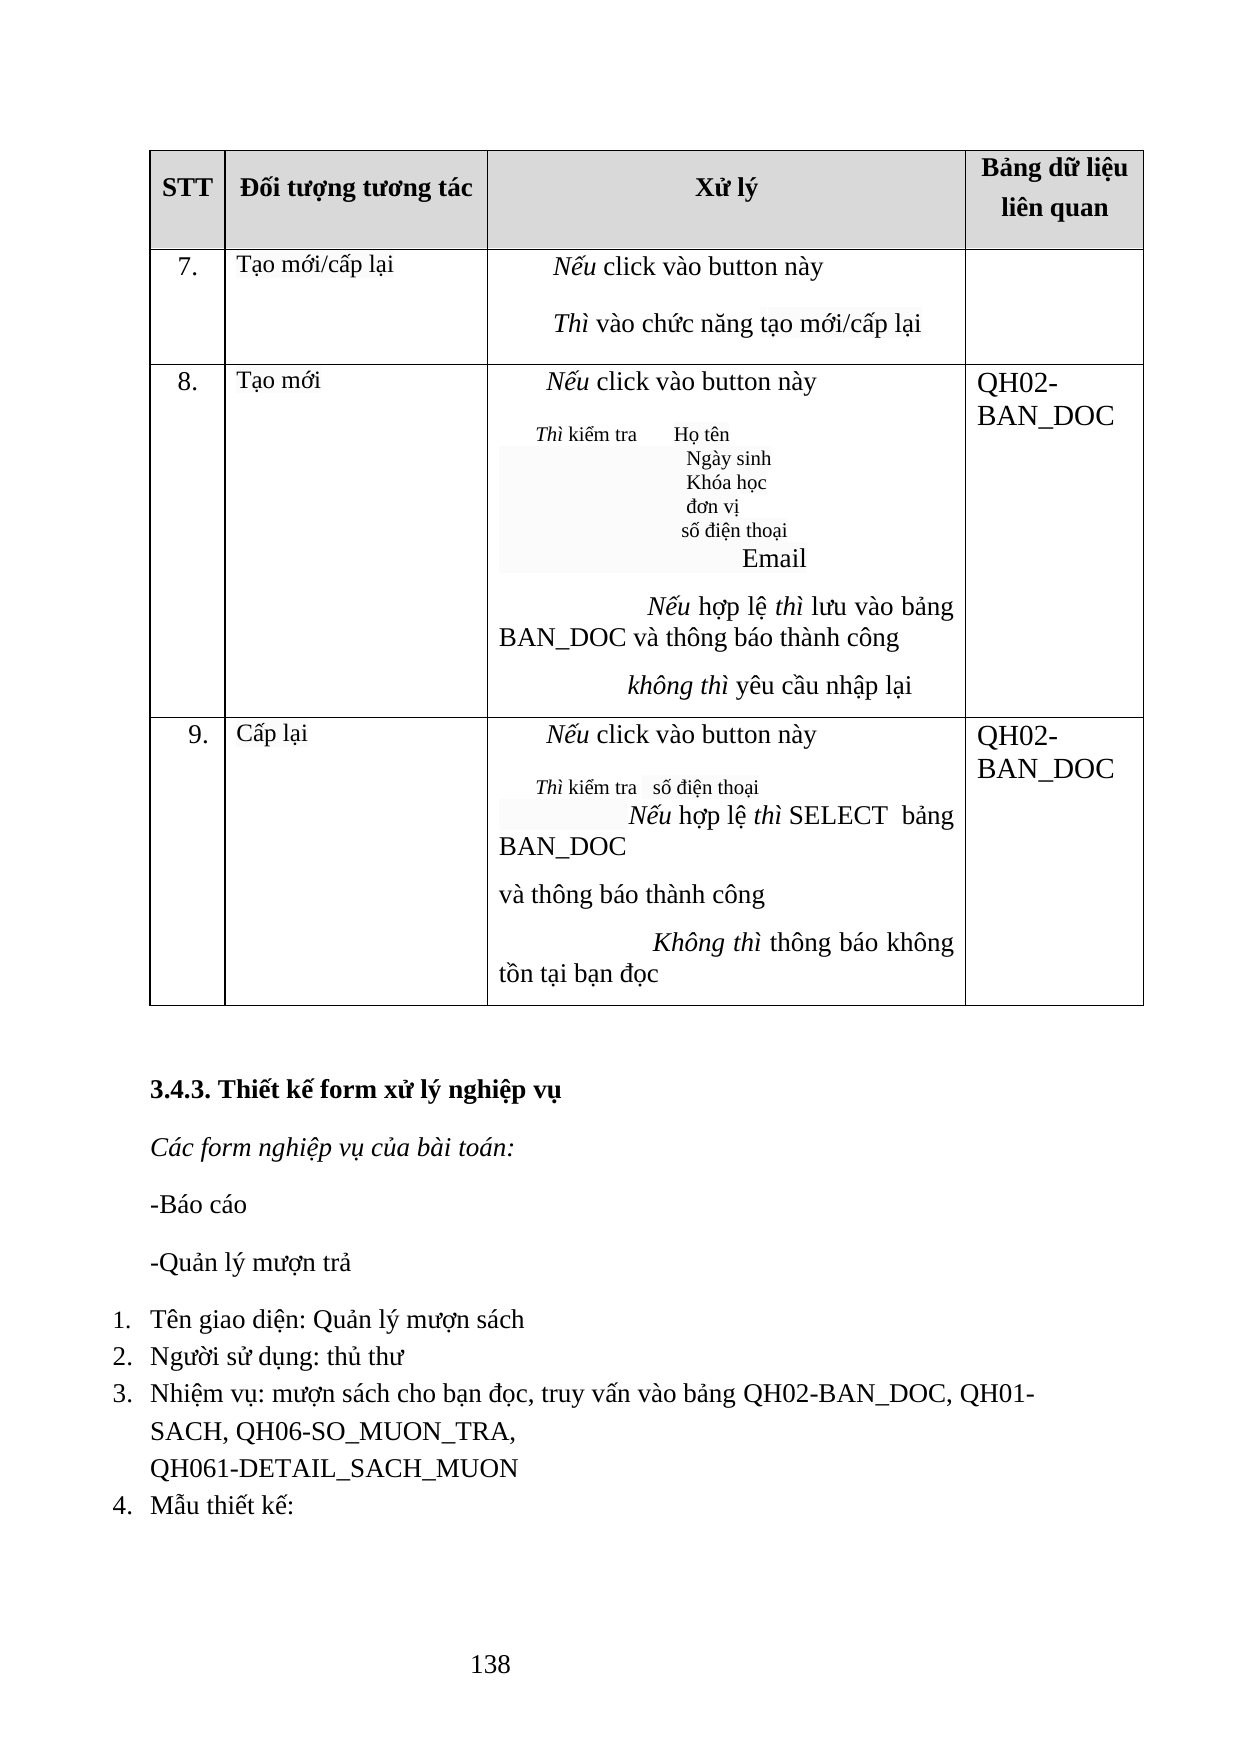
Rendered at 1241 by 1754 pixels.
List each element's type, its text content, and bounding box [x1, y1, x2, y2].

list Người sử dụng: thủ thư [112, 1340, 1090, 1371]
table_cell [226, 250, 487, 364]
list Tên giao diện: Quản lý mượn sách [112, 1303, 1090, 1334]
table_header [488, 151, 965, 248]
text -Quản lý mượn trả [150, 1246, 1090, 1277]
text Các form nghiệp vụ của bài toán: [150, 1131, 1090, 1163]
list Mẫu thiết kế: [112, 1489, 1090, 1520]
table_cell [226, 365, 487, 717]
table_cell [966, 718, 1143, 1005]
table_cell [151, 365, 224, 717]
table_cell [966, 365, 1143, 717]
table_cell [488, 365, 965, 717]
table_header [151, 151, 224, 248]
list QH061-DETAIL_SACH_MUON [150, 1452, 1090, 1483]
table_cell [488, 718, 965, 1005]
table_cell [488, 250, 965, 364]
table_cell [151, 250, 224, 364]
text -Báo cáo [150, 1188, 1090, 1220]
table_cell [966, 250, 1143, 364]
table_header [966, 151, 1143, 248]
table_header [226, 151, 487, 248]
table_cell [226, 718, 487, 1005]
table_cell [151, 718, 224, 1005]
list Nhiệm vụ: mượn sách cho bạn đọc, truy vấn vào bảng QH02-BAN_DOC, QH01-SACH, QH06-SO_MUON_TRA, [112, 1377, 1090, 1446]
subtitle Thiết kế form xử lý nghiệp vụ [150, 1073, 1090, 1104]
